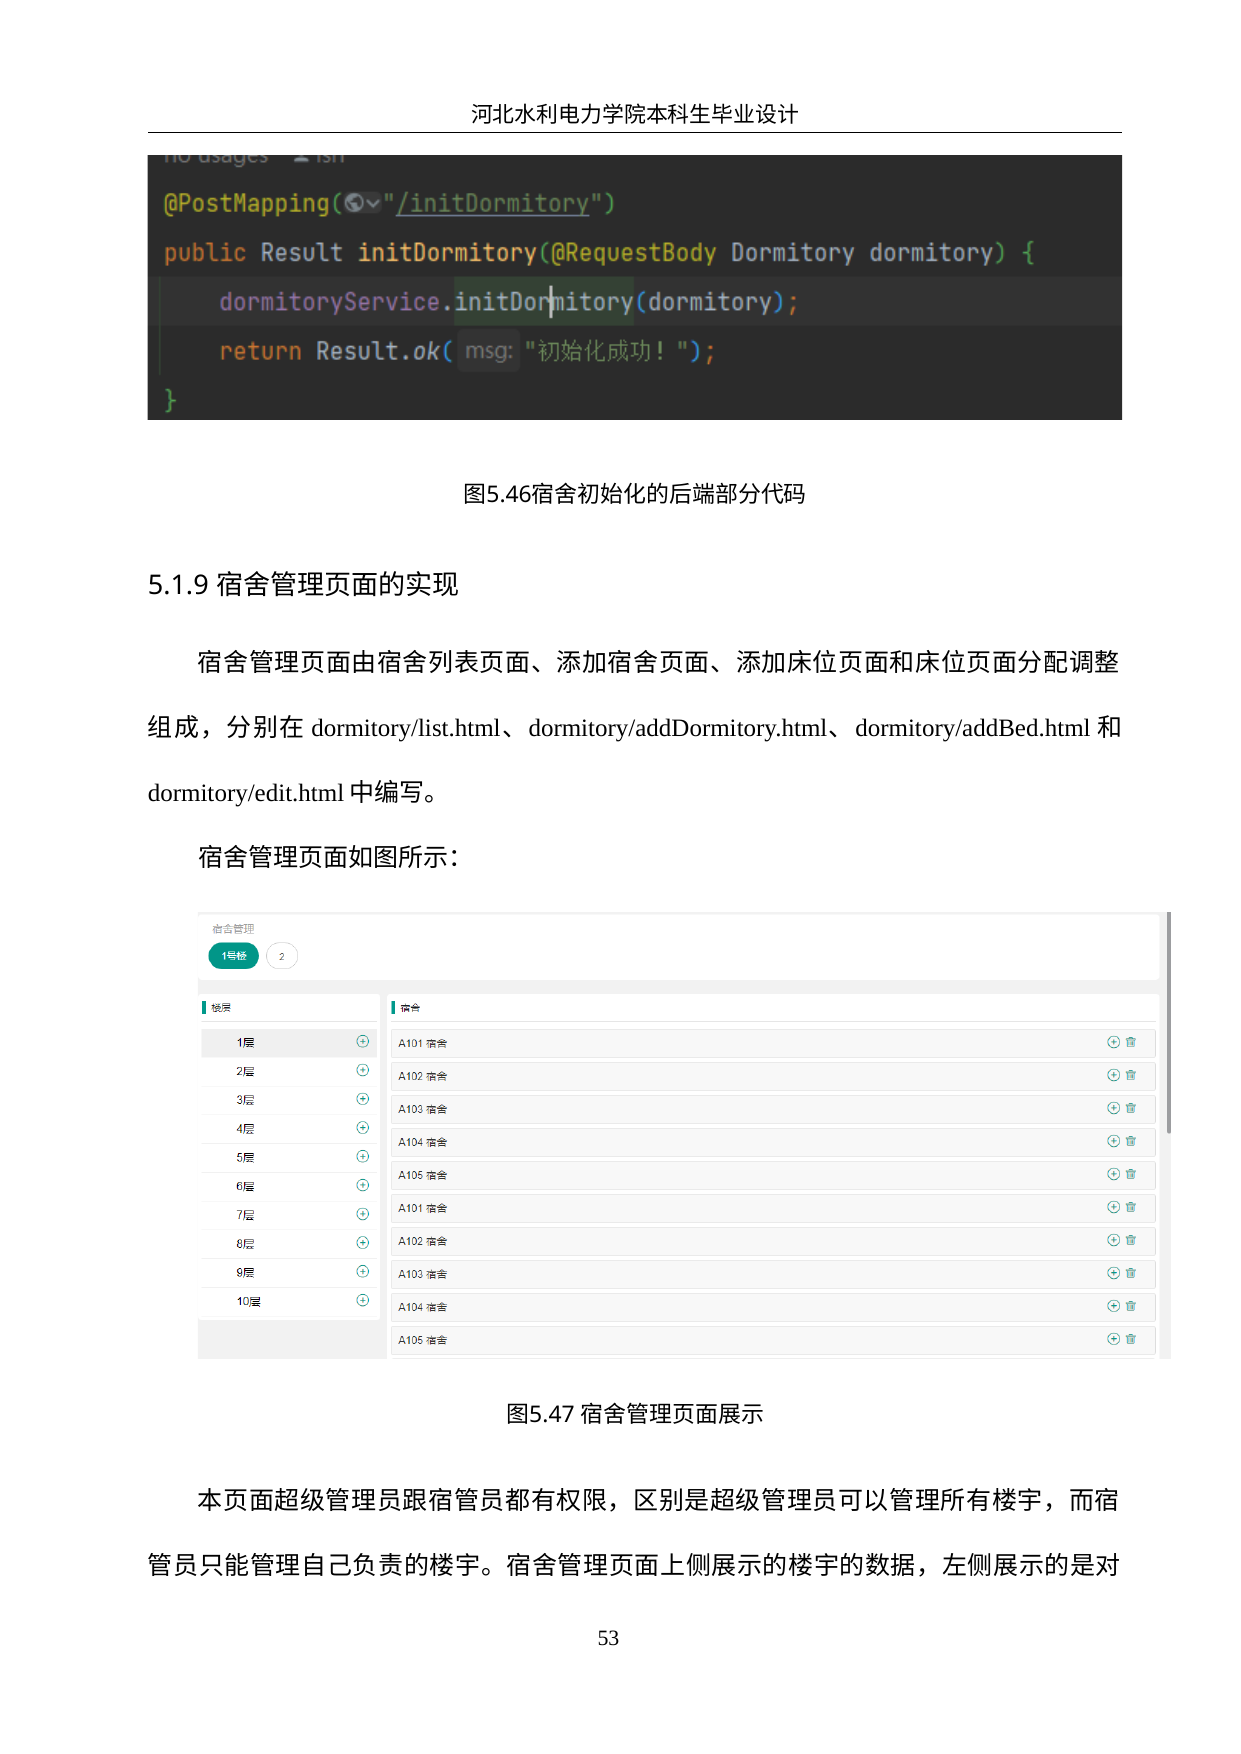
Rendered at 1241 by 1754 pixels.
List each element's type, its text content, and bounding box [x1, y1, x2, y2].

text 宿舍管理页面如图所示： [148, 823, 1122, 888]
text 宿舍管理页面由宿舍列表页面、添加宿舍页面、添加床位页面和床位页面分配调整组成，分别在dormitory/list.html、dormitory/addDormitory.html、dormitory/addBed.html和dormitory/edit.html中编写。 [148, 628, 1122, 823]
picture [147, 155, 1123, 420]
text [148, 1466, 1122, 1596]
picture [197, 912, 1171, 1359]
subtitle 宿舍管理页面的实现 [148, 550, 1122, 615]
